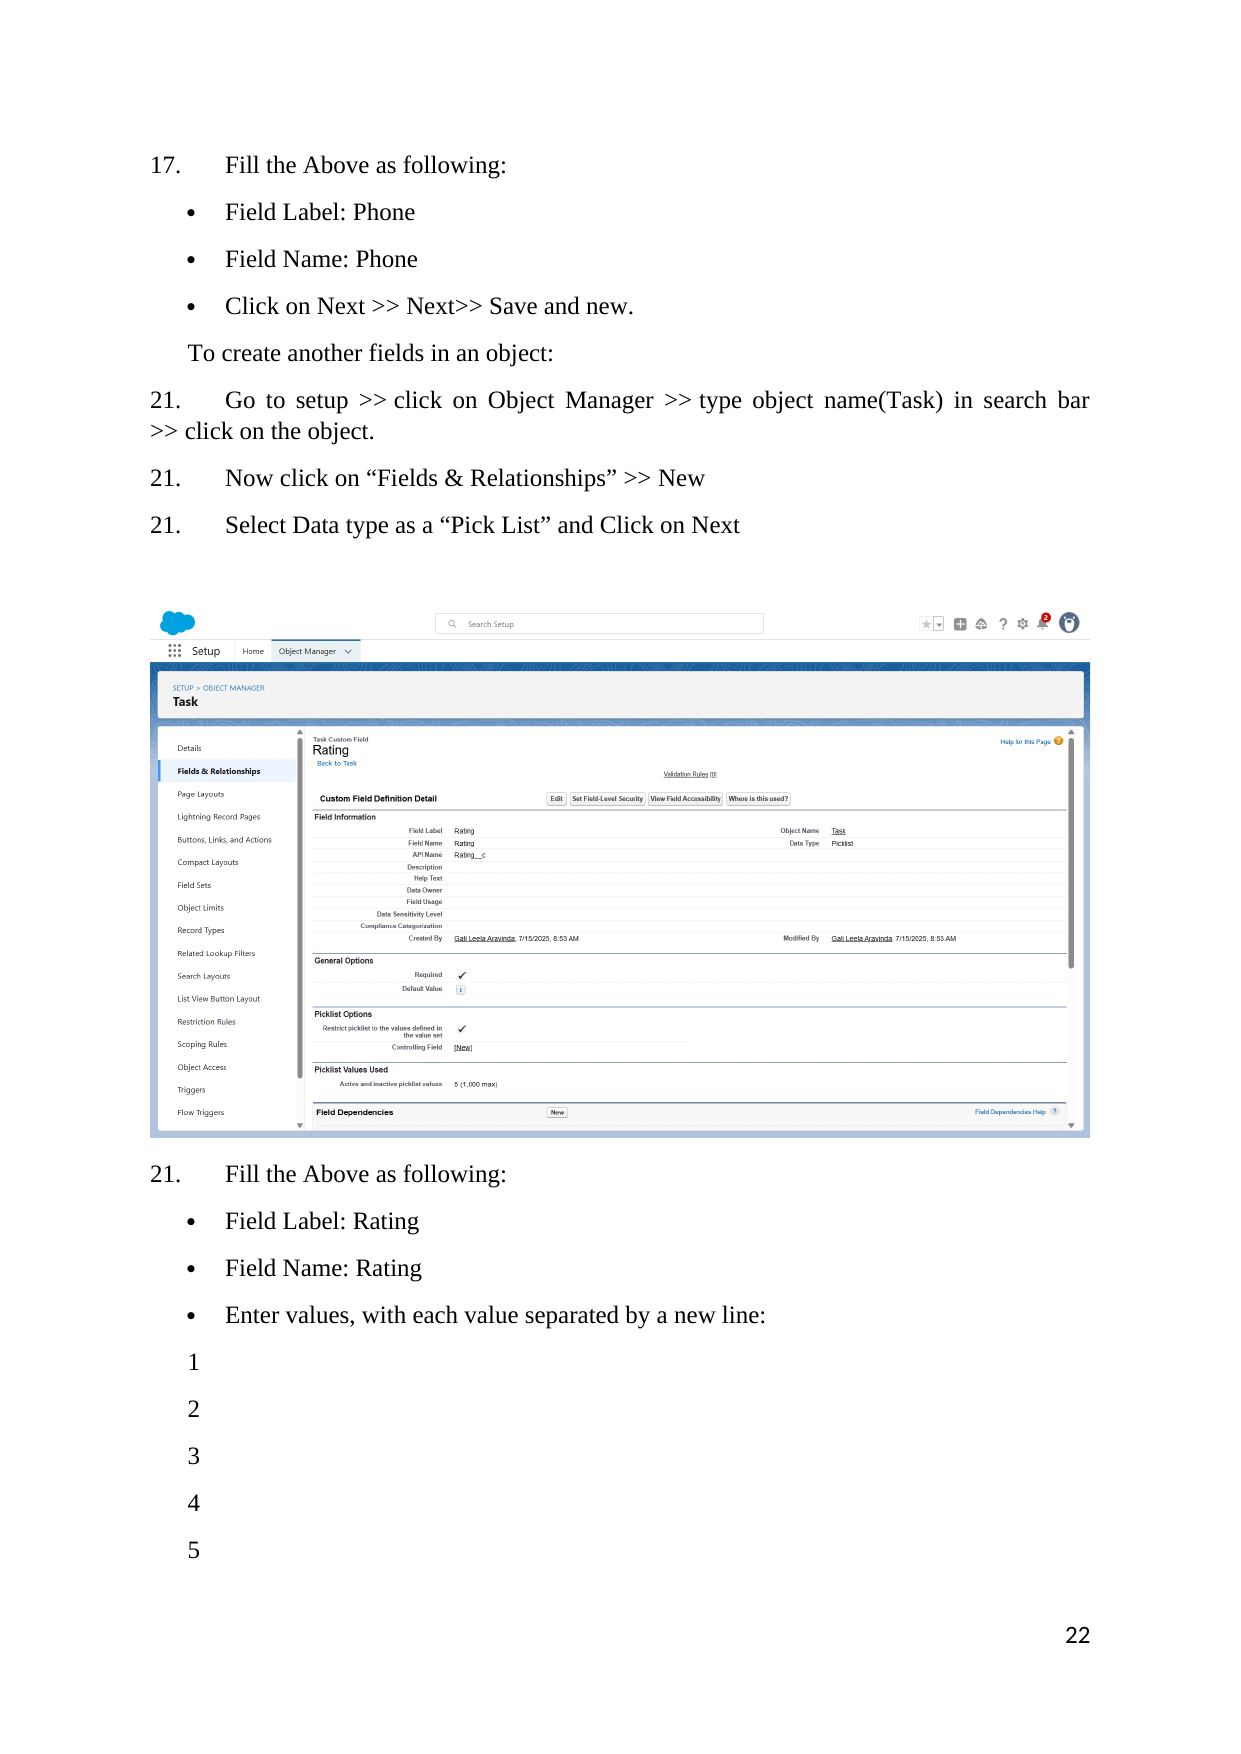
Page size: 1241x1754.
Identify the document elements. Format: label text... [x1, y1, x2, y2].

list Enter values, with each value separated by a new line: [187, 1300, 1090, 1329]
list Select Data type as a “Pick List” and Click on Next [150, 510, 1090, 539]
text 3 [187, 1441, 1090, 1470]
list Field Label: Phone [187, 197, 1090, 226]
text 5 [187, 1535, 1090, 1564]
list Field Name: Rating [187, 1253, 1090, 1282]
list Field Name: Phone [187, 244, 1090, 273]
list Now click on “Fields & Relationships” >> New [150, 463, 1090, 492]
list Fill the Above as following: [150, 1159, 1090, 1187]
text 4 [187, 1488, 1090, 1517]
picture [150, 608, 1091, 1138]
text 2 [187, 1394, 1090, 1423]
list Go to setup >> click on Object Manager >> type object name(Task) in search bar >> click on the object. [150, 385, 1090, 444]
list Field Label: Rating [187, 1206, 1090, 1234]
text 1 [187, 1347, 1090, 1376]
list Click on Next >> Next>> Save and new. [187, 291, 1090, 320]
list Fill the Above as following: [150, 150, 1090, 179]
text To create another fields in an object: [187, 338, 1090, 367]
